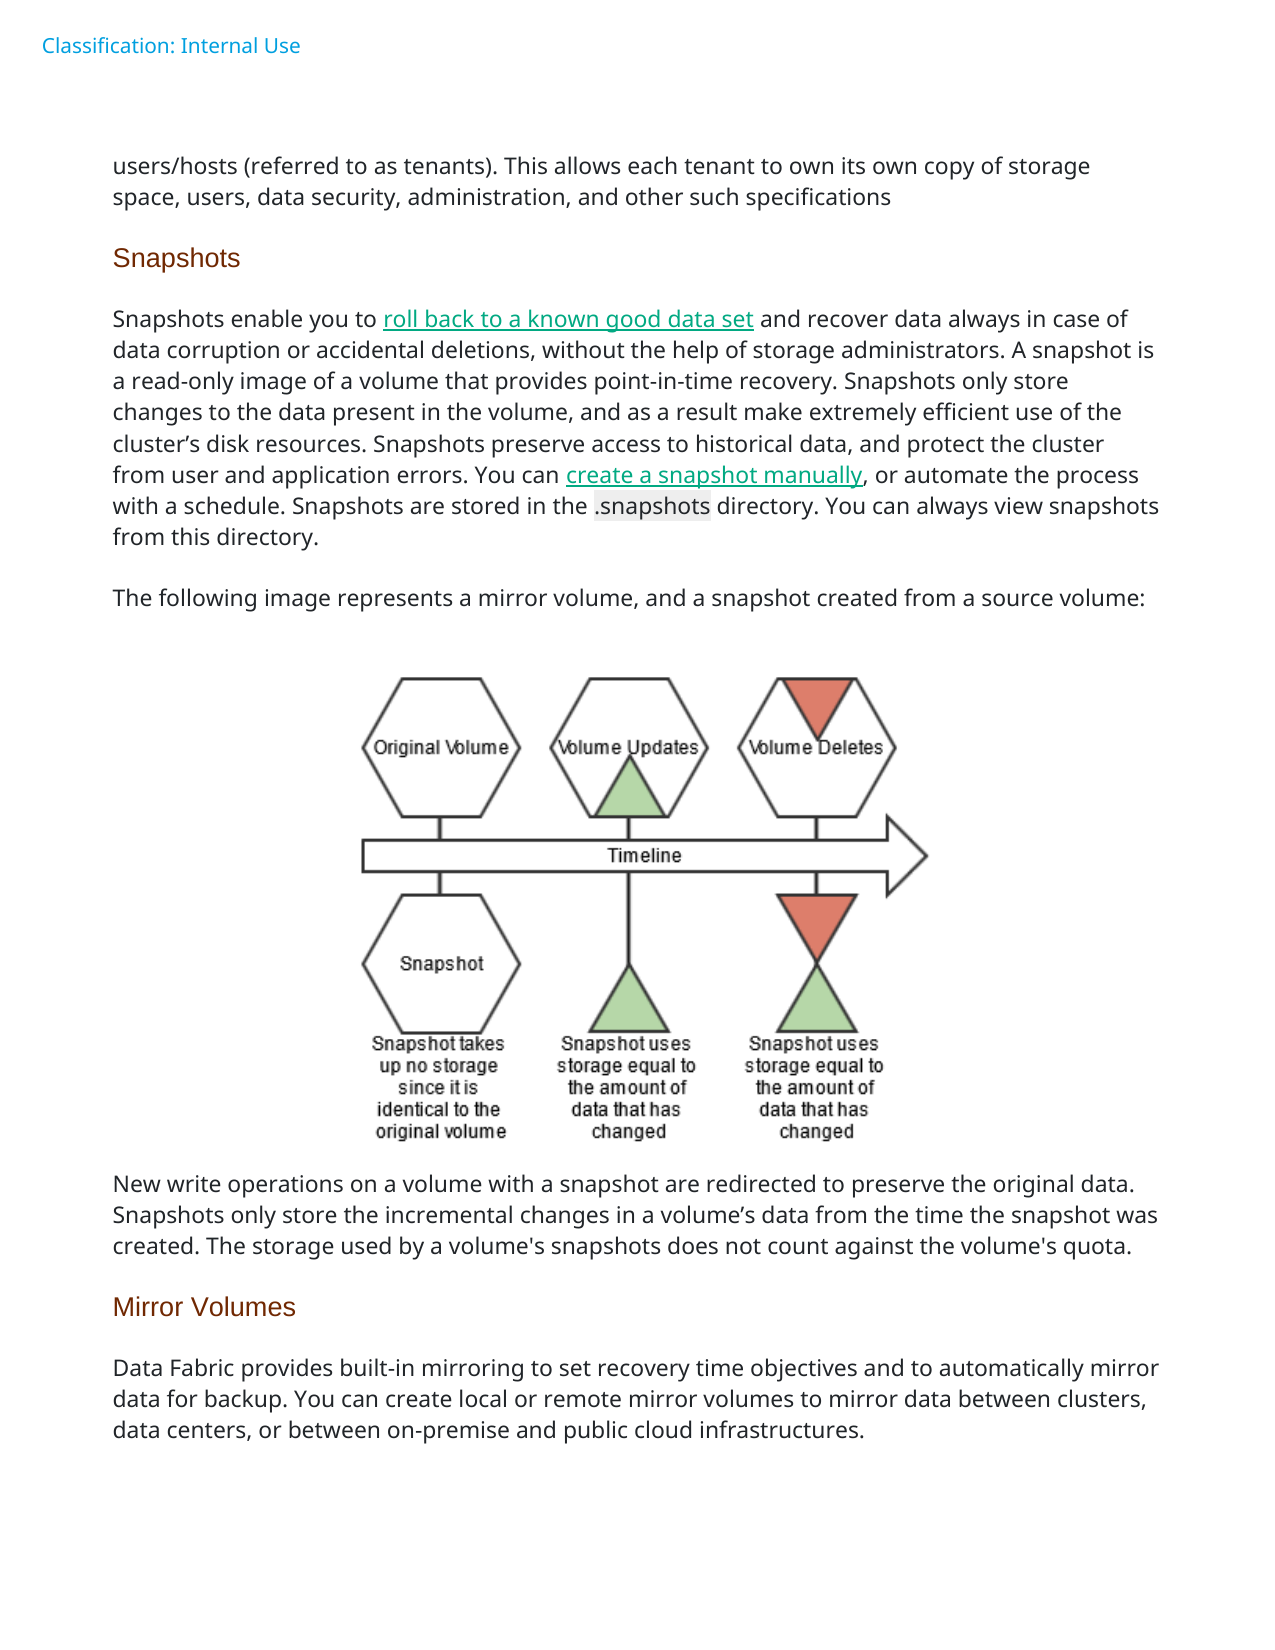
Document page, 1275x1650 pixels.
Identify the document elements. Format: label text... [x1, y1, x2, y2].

text Data Fabric provides built-in mirroring to set recovery time objectives and to automatically mirror data for backup. You can create local or remote mirror volumes to mirror data between clusters, data centers, or between on-premise and public cloud infrastructures. [112, 1352, 1162, 1445]
text The following image represents a mirror volume, and a snapshot created from a source volume: [112, 582, 1162, 613]
text Snapshots enable you to roll back to a known good data set and recover data always in case of data corruption or accidental deletions, without the help of storage administrators. A snapshot is a read-only image of a volume that provides point-in-time recovery. Snapshots only store changes to the data present in the volume, and as a result make extremely efficient use of the cluster’s disk resources. Snapshots preserve access to historical data, and protect the cluster from user and application errors. You can create a snapshot manually, or automate the process with a schedule. Snapshots are stored in the .snapshots directory. You can always view snapshots from this directory. [112, 303, 1162, 553]
picture [343, 676, 933, 1143]
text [112, 150, 1162, 212]
text New write operations on a volume with a snapshot are redirected to preserve the original data. Snapshots only store the incremental changes in a volume’s data from the time the snapshot was created. The storage used by a volume's snapshots does not count against the volume's quota. [112, 1168, 1162, 1262]
subtitle Mirror Volumes [112, 1291, 1162, 1322]
subtitle Snapshots [112, 242, 1162, 273]
